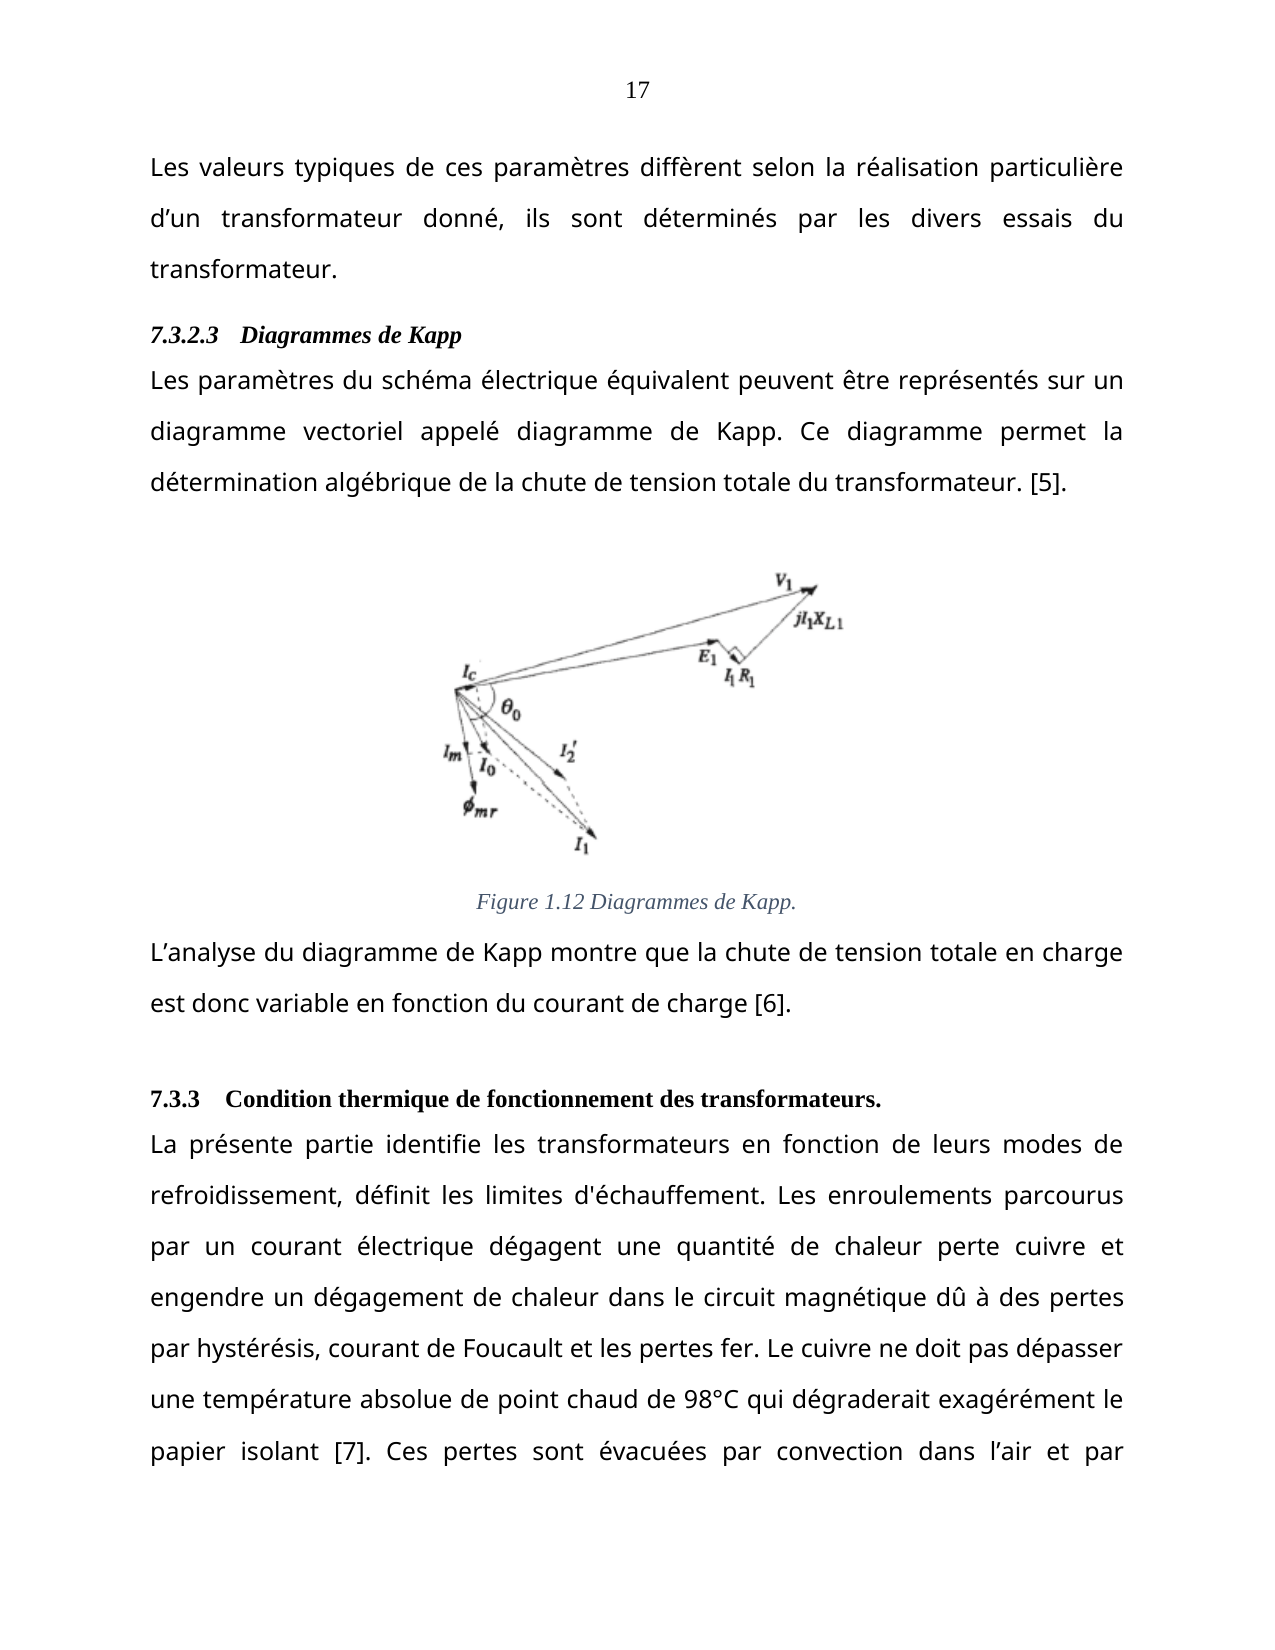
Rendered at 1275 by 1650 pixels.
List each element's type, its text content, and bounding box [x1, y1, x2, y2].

subtitle Condition thermique de fonctionnement des transformateurs. [150, 1084, 1125, 1113]
text Les paramètres du schéma électrique équivalent peuvent être représentés sur un diagramme vectoriel appelé diagramme de Kapp. Ce diagramme permet la détermination algébrique de la chute de tension totale du transformateur. [5]. [150, 363, 1125, 499]
text Les valeurs typiques de ces paramètres diffèrent selon la réalisation particulière d’un transformateur donné, ils sont déterminés par les divers essais du transformateur. [150, 150, 1125, 286]
text Figure 1.12 Diagrammes de Kapp. [150, 888, 1125, 914]
subtitle Diagrammes de Kapp [150, 320, 1125, 348]
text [150, 1127, 1125, 1467]
text L’analyse du diagramme de Kapp montre que la chute de tension totale en charge est donc variable en fonction du courant de charge [6]. [150, 935, 1125, 1020]
